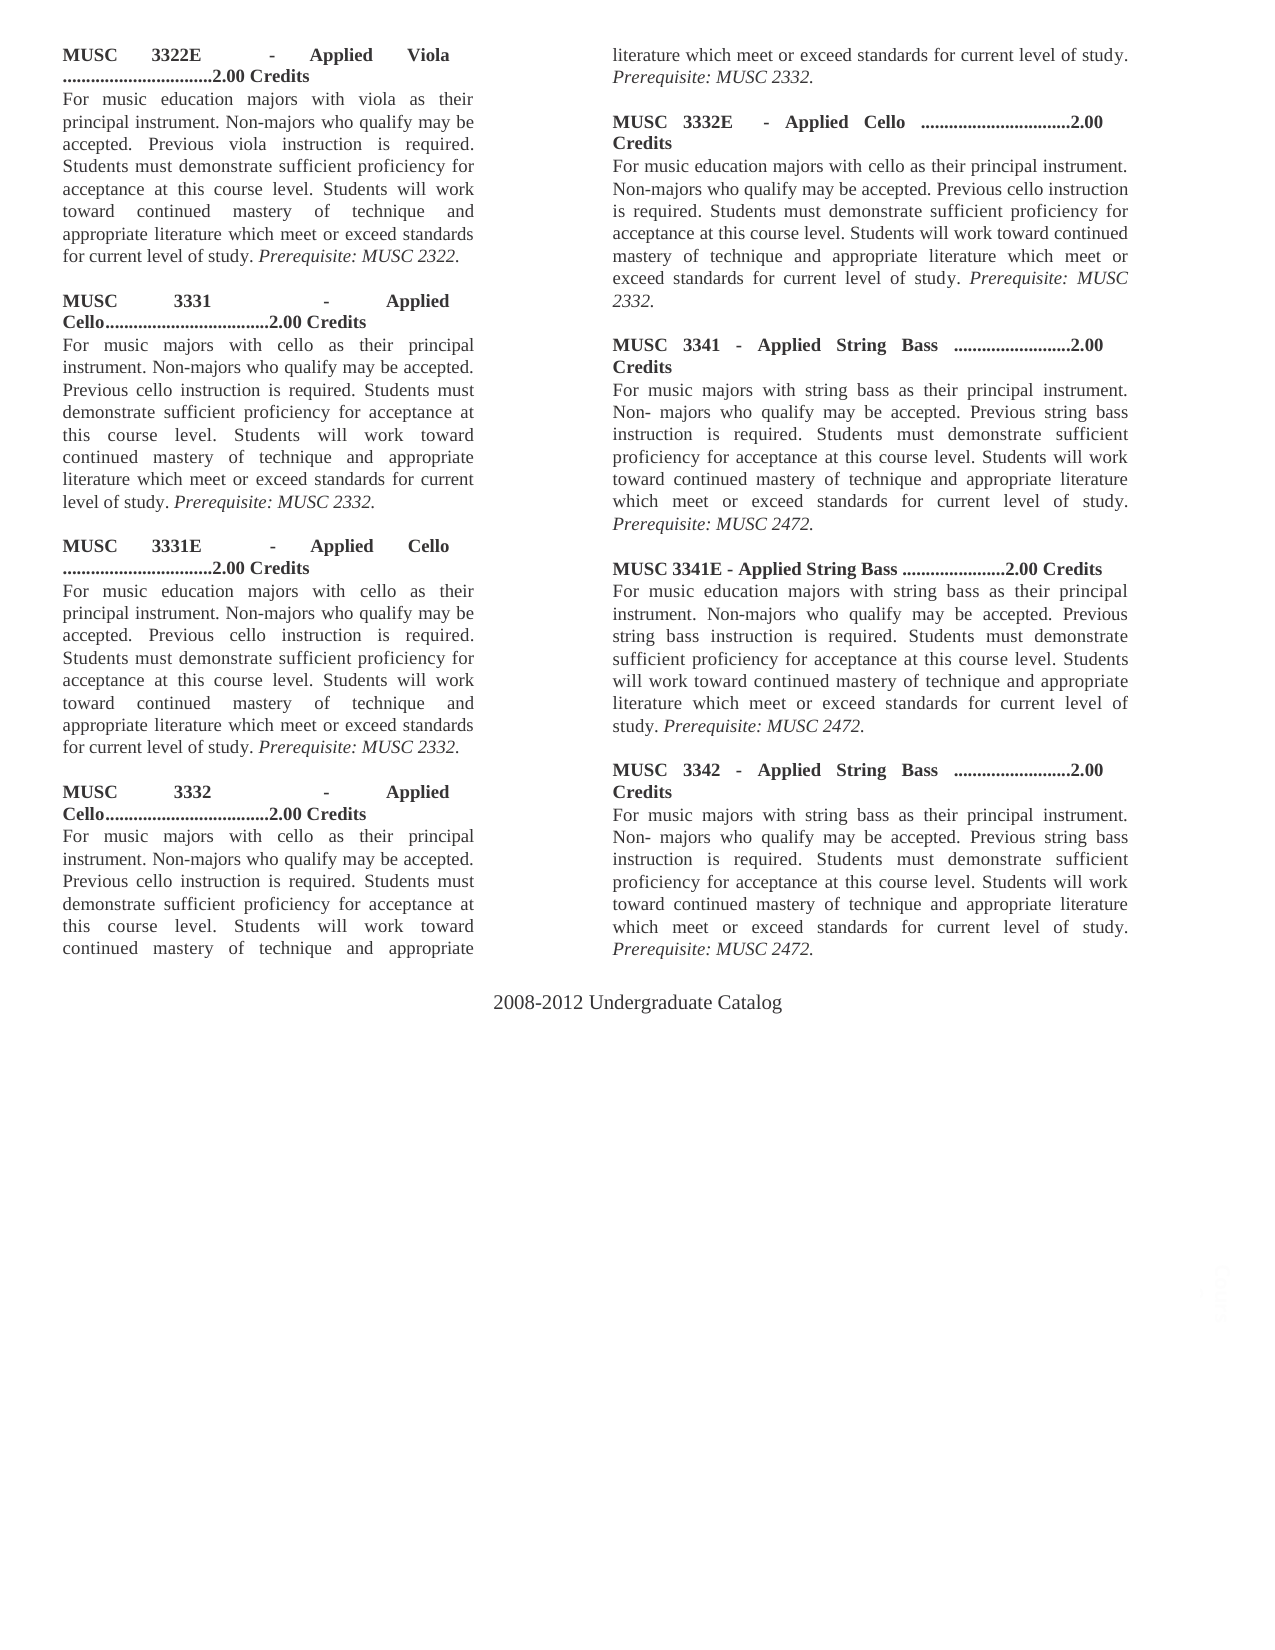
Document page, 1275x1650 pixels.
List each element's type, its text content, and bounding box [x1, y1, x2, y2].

text For music majors with cello as their principal instrument. Non-majors who qualify may be accepted. Previous cello instruction is required. Students must demonstrate sufficient proficiency for acceptance at this course level. Students will work toward continued mastery of technique and appropriate literature which meet or exceed standards for current level of study. Prerequisite: MUSC 2332. [62, 825, 474, 959]
text MUSC 3322E - Applied Viola ................................2.00 Credits [62, 44, 449, 87]
text For music majors with string bass as their principal instrument. Non- majors who qualify may be accepted. Previous string bass instruction is required. Students must demonstrate sufficient proficiency for acceptance at this course level. Students will work toward continued mastery of technique and appropriate literature which meet or exceed standards for current level of study. Prerequisite: MUSC 2472. [612, 378, 1128, 534]
text MUSC 3332E - Applied Cello ................................2.00 Credits [612, 111, 1103, 154]
text MUSC 3331 - Applied Cello...................................2.00 Credits [62, 289, 449, 333]
text MUSC 3331E - Applied Cello ................................2.00 Credits [62, 535, 449, 578]
text 2008-2012 Undergraduate Catalog [493, 990, 787, 1014]
text For music education majors with cello as their principal instrument. Non-majors who qualify may be accepted. Previous cello instruction is required. Students must demonstrate sufficient proficiency for acceptance at this course level. Students will work toward continued mastery of technique and appropriate literature which meet or exceed standards for current level of study. Prerequisite: MUSC 2332. [62, 579, 474, 758]
text For music education majors with cello as their principal instrument. Non-majors who qualify may be accepted. Previous cello instruction is required. Students must demonstrate sufficient proficiency for acceptance at this course level. Students will work toward continued mastery of technique and appropriate literature which meet or exceed standards for current level of study. Prerequisite: MUSC 2332. [612, 155, 1128, 311]
text MUSC 3341E - Applied String Bass ......................2.00 Credits [612, 557, 1103, 579]
text MUSC 3341 - Applied String Bass .........................2.00 Credits [612, 334, 1103, 377]
text MUSC 3342 - Applied String Bass .........................2.00 Credits [612, 759, 1103, 802]
text For music education majors with string bass as their principal instrument. Non-majors who qualify may be accepted. Previous string bass instruction is required. Students must demonstrate sufficient proficiency for acceptance at this course level. Students will work toward continued mastery of technique and appropriate literature which meet or exceed standards for current level of study. Prerequisite: MUSC 2472. [612, 580, 1128, 736]
text MUSC 3332 - Applied Cello...................................2.00 Credits [62, 781, 449, 824]
text For music majors with cello as their principal instrument. Non-majors who qualify may be accepted. Previous cello instruction is required. Students must demonstrate sufficient proficiency for acceptance at this course level. Students will work toward continued mastery of technique and appropriate literature which meet or exceed standards for current level of study. Prerequisite: MUSC 2332. [62, 334, 474, 512]
text For music majors with string bass as their principal instrument. Non- majors who qualify may be accepted. Previous string bass instruction is required. Students must demonstrate sufficient proficiency for acceptance at this course level. Students will work toward continued mastery of technique and appropriate literature which meet or exceed standards for current level of study. Prerequisite: MUSC 2472. [612, 803, 1128, 959]
